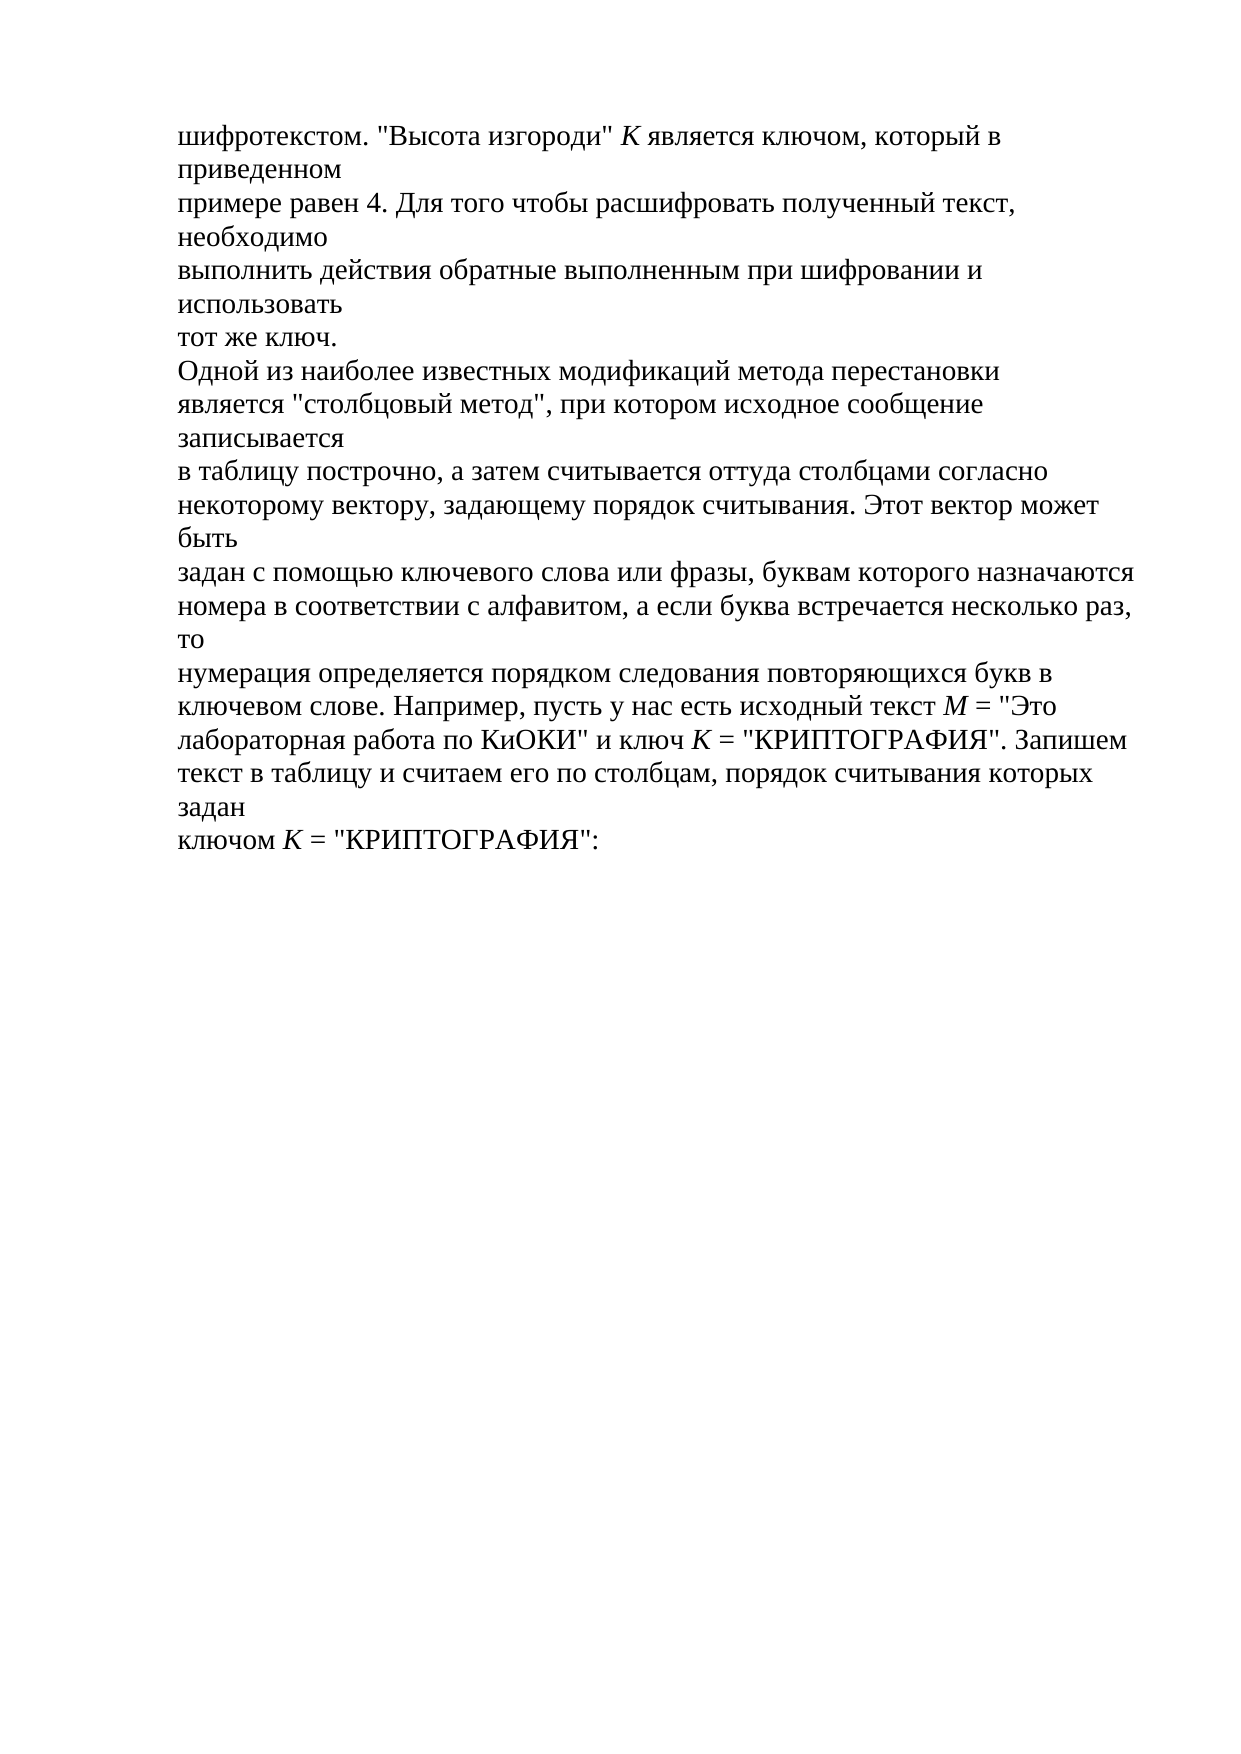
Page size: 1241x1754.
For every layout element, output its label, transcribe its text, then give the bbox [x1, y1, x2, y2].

text примере равен 4. Для того чтобы расшифровать полученный текст, необходимо [177, 185, 1152, 252]
text некоторому вектору, задающему порядок считывания. Этот вектор может быть [177, 487, 1152, 554]
text Одной из наиболее известных модификаций метода перестановки [177, 353, 1152, 386]
text лабораторная работа по КиОКИ" и ключ K = "КРИПТОГРАФИЯ". Запишем [177, 722, 1152, 755]
text является "столбцовый метод", при котором исходное сообщение записывается [177, 386, 1152, 453]
text выполнить действия обратные выполненным при шифровании и использовать [177, 252, 1152, 319]
text в таблицу построчно, а затем считывается оттуда столбцами согласно [177, 453, 1152, 487]
text ключевом слове. Например, пусть у нас есть исходный текст M = "Это [177, 688, 1152, 722]
text номера в соответствии с алфавитом, а если буква встречается несколько раз, то [177, 588, 1152, 655]
text ключом K = "КРИПТОГРАФИЯ": [177, 822, 1152, 856]
text задан с помощью ключевого слова или фразы, буквам которого назначаются [177, 554, 1152, 588]
text нумерация определяется порядком следования повторяющихся букв в [177, 655, 1152, 688]
text тот же ключ. [177, 319, 1152, 353]
text шифротекстом. "Высота изгороди" K является ключом, который в приведенном [177, 118, 1152, 185]
text текст в таблицу и считаем его по столбцам, порядок считывания которых задан [177, 755, 1152, 822]
